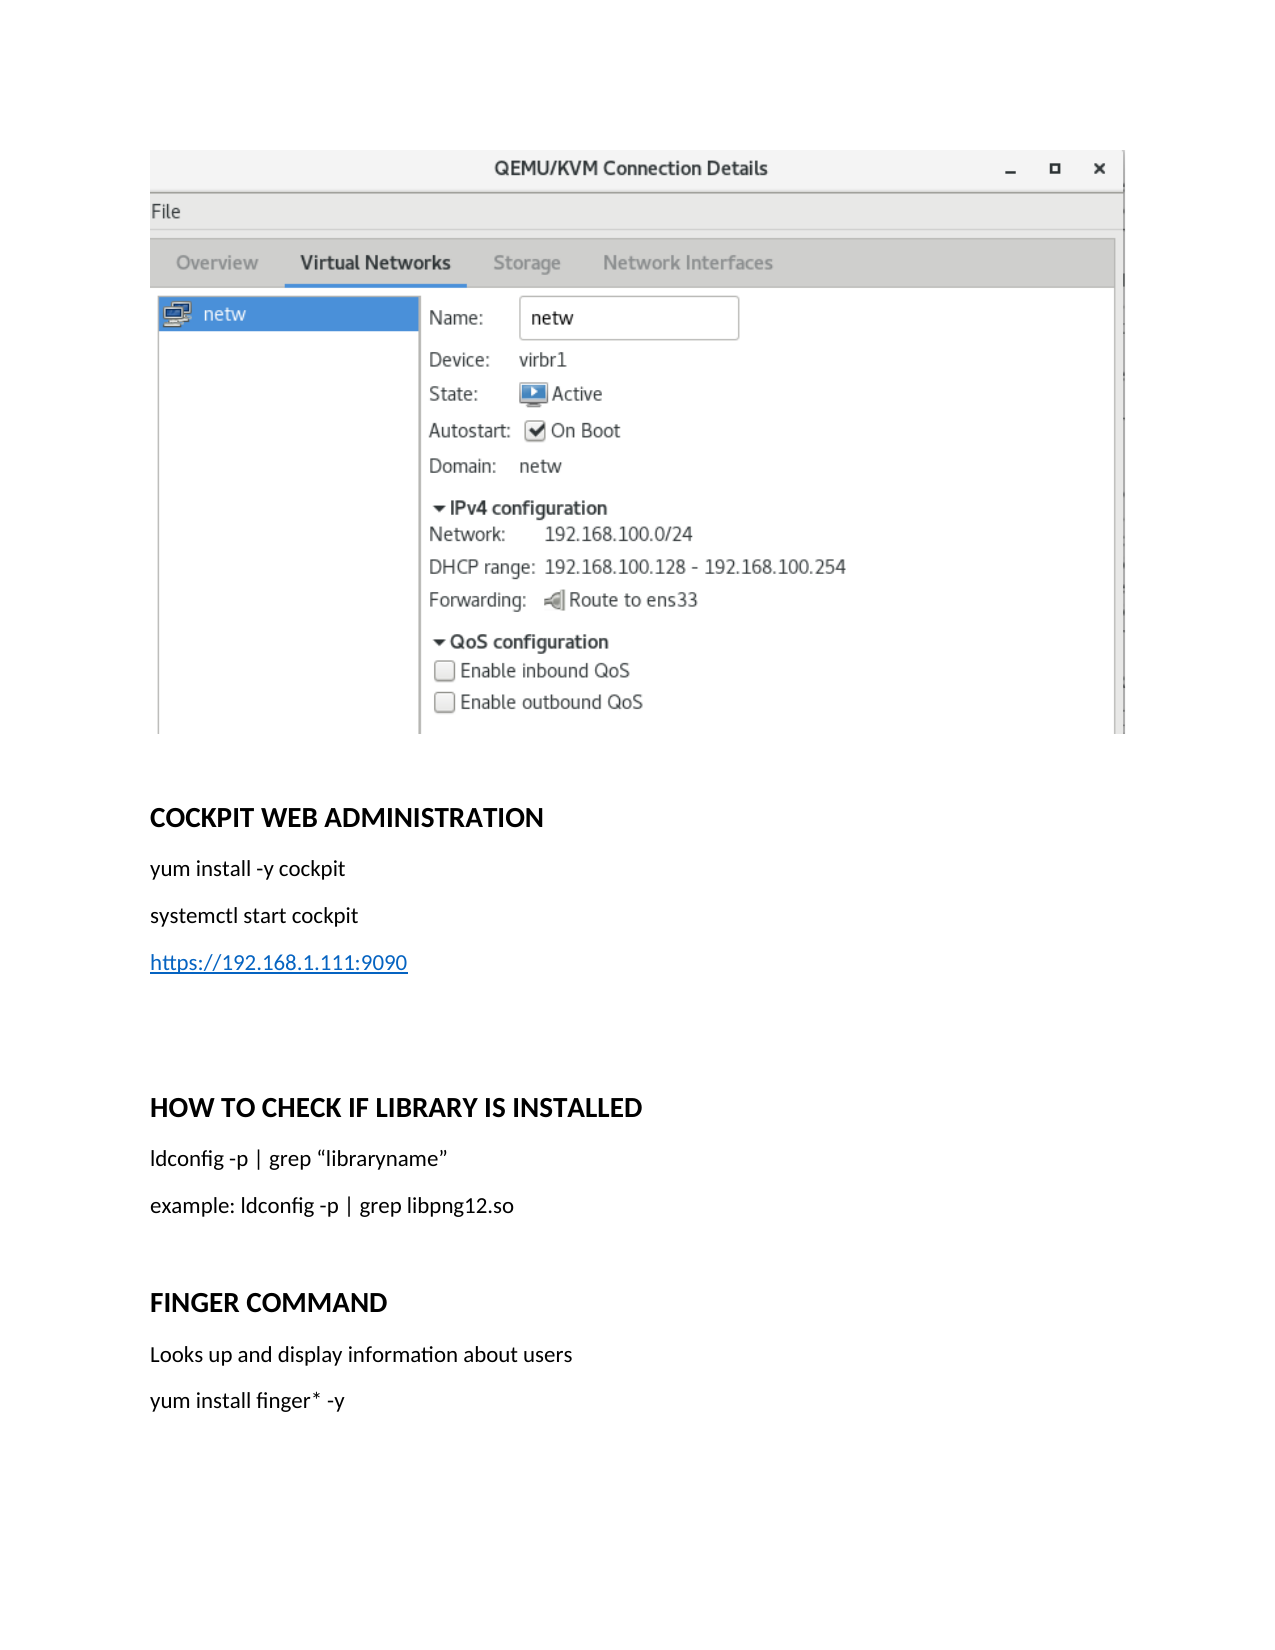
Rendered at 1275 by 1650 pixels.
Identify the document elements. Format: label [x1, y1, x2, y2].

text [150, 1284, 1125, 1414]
picture [150, 150, 1125, 734]
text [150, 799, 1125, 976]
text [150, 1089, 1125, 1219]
